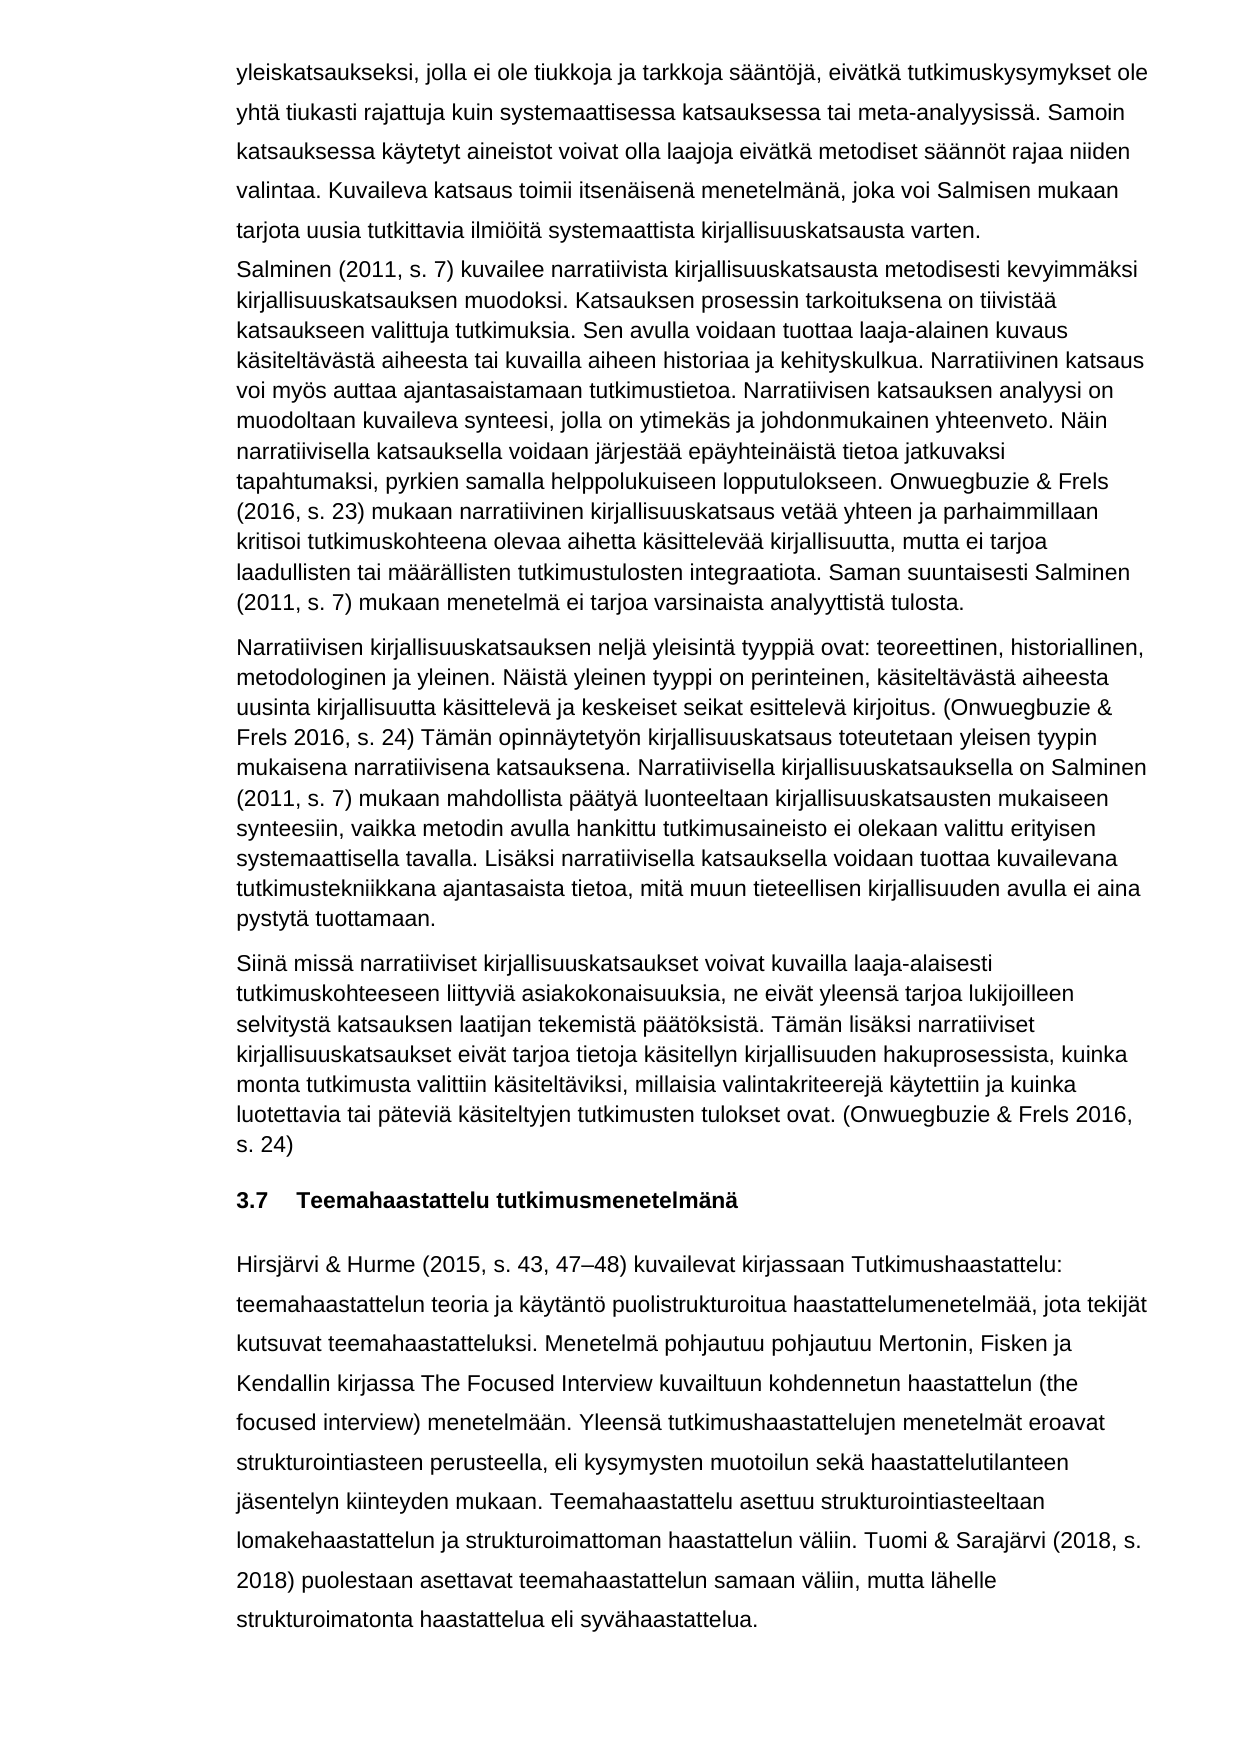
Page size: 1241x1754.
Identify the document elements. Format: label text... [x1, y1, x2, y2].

text Salminen (2011, s. 7) kuvailee narratiivista kirjallisuuskatsausta metodisesti kevyimmäksi kirjallisuuskatsauksen muodoksi. Katsauksen prosessin tarkoituksena on tiivistää katsaukseen valittuja tutkimuksia. Sen avulla voidaan tuottaa laaja-alainen kuvaus käsiteltävästä aiheesta tai kuvailla aiheen historiaa ja kehityskulkua. Narratiivinen katsaus voi myös auttaa ajantasaistamaan tutkimustietoa. Narratiivisen katsauksen analyysi on muodoltaan kuvaileva synteesi, jolla on ytimekäs ja johdonmukainen yhteenveto. Näin narratiivisella katsauksella voidaan järjestää epäyhteinäistä tietoa jatkuvaksi tapahtumaksi, pyrkien samalla helppolukuiseen lopputulokseen. Onwuegbuzie & Frels (2016, s. 23) mukaan narratiivinen kirjallisuuskatsaus vetää yhteen ja parhaimmillaan kritisoi tutkimuskohteena olevaa aihetta käsittelevää kirjallisuutta, mutta ei tarjoa laadullisten tai määrällisten tutkimustulosten integraatiota. Saman suuntaisesti Salminen (2011, s. 7) mukaan menetelmä ei tarjoa varsinaista analyyttistä tulosta. [236, 256, 1152, 615]
text Narratiivisen kirjallisuuskatsauksen neljä yleisintä tyyppiä ovat: teoreettinen, historiallinen, metodologinen ja yleinen. Näistä yleinen tyyppi on perinteinen, käsiteltävästä aiheesta uusinta kirjallisuutta käsittelevä ja keskeiset seikat esittelevä kirjoitus. (Onwuegbuzie & Frels 2016, s. 24) Tämän opinnäytetyön kirjallisuuskatsaus toteutetaan yleisen tyypin mukaisena narratiivisena katsauksena. Narratiivisella kirjallisuuskatsauksella on Salminen (2011, s. 7) mukaan mahdollista päätyä luonteeltaan kirjallisuuskatsausten mukaiseen synteesiin, vaikka metodin avulla hankittu tutkimusaineisto ei olekaan valittu erityisen systemaattisella tavalla. Lisäksi narratiivisella katsauksella voidaan tuottaa kuvailevana tutkimustekniikkana ajantasaista tietoa, mitä muun tieteellisen kirjallisuuden avulla ei aina pystytä tuottamaan. [236, 633, 1152, 932]
subtitle Teemahaastattelu tutkimusmenetelmänä [236, 1187, 1152, 1213]
text Siinä missä narratiiviset kirjallisuuskatsaukset voivat kuvailla laaja-alaisesti tutkimuskohteeseen liittyviä asiakokonaisuuksia, ne eivät yleensä tarjoa lukijoilleen selvitystä katsauksen laatijan tekemistä päätöksistä. Tämän lisäksi narratiiviset kirjallisuuskatsaukset eivät tarjoa tietoja käsitellyn kirjallisuuden hakuprosessista, kuinka monta tutkimusta valittiin käsiteltäviksi, millaisia valintakriteerejä käytettiin ja kuinka luotettavia tai päteviä käsiteltyjen tutkimusten tulokset ovat. (Onwuegbuzie & Frels 2016, s. 24) [236, 950, 1152, 1158]
